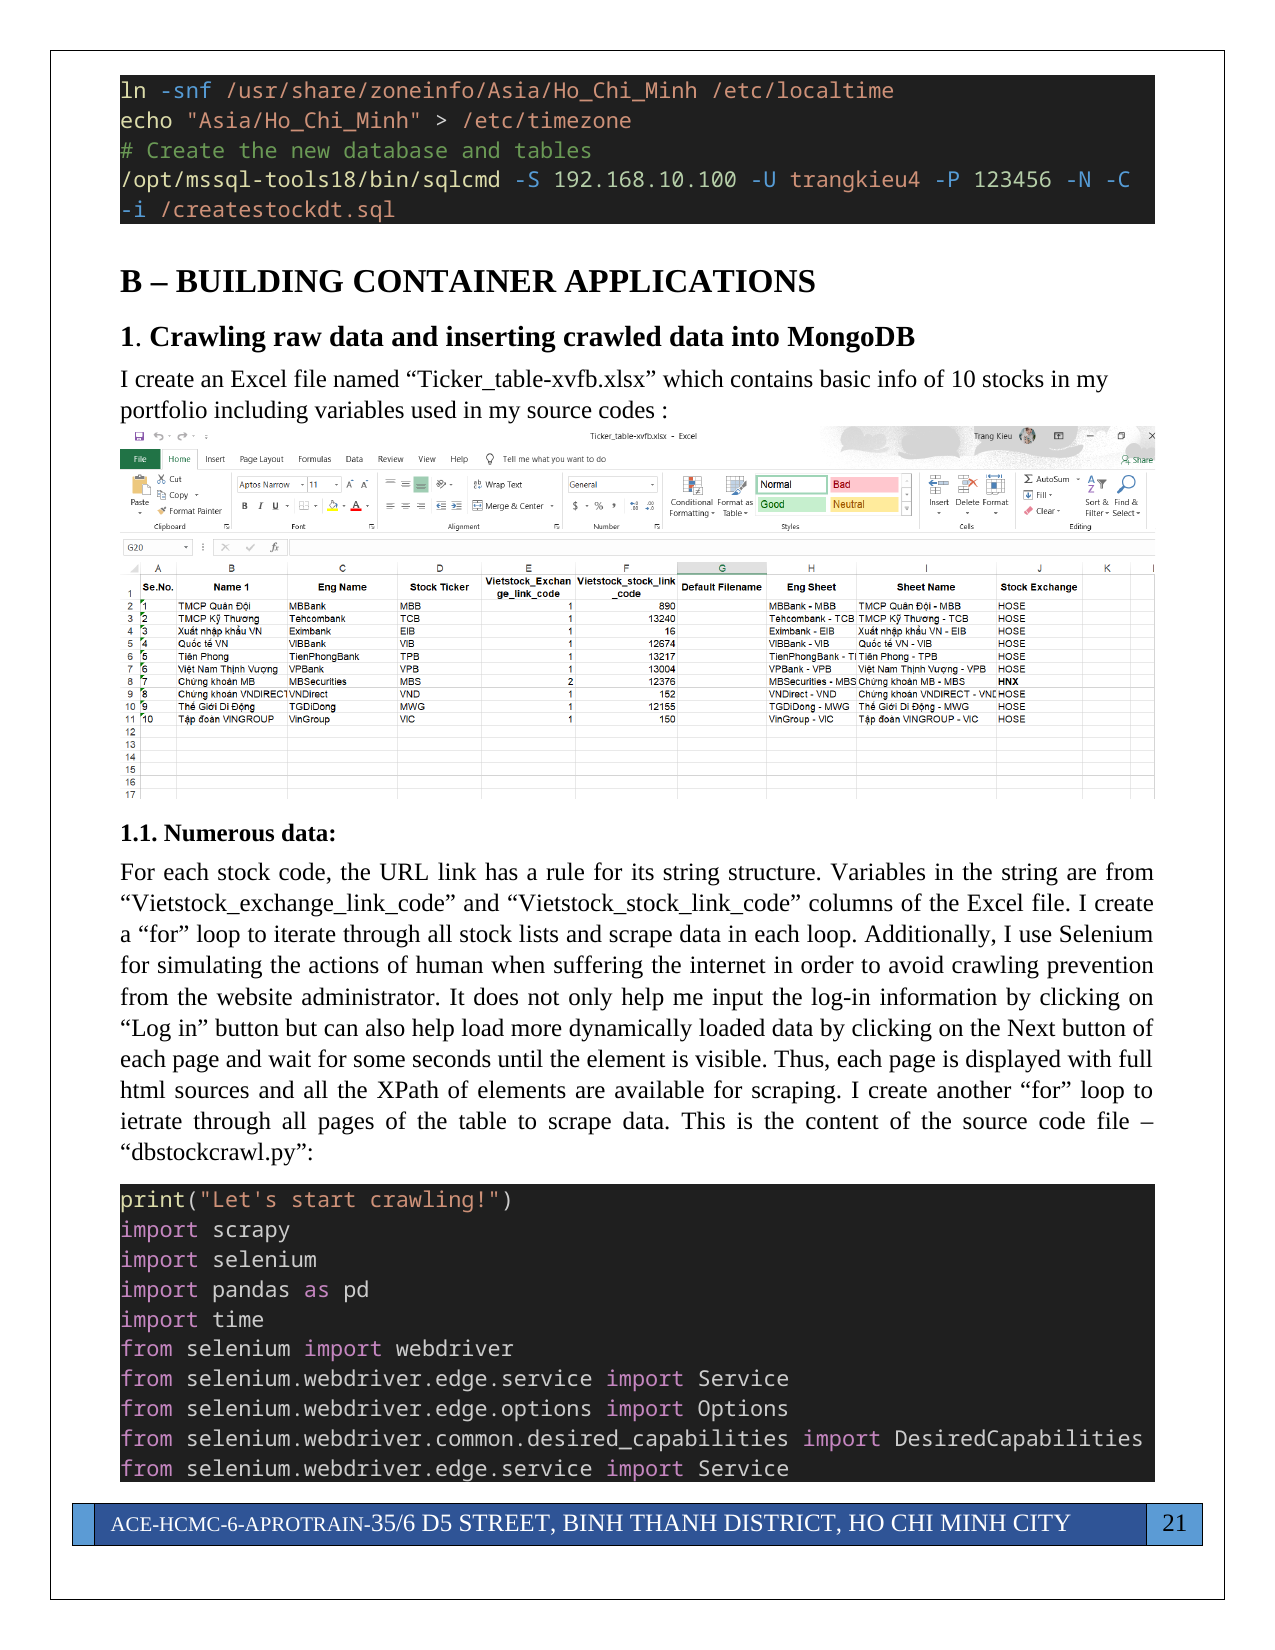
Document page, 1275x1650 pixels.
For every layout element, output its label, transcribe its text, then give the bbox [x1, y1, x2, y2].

text from selenium import webdriver [120, 1333, 1155, 1363]
text print("Let's start crawling!") [120, 1184, 1155, 1214]
text I create an Excel file named “Ticker_table-xvfb.xlsx” which contains basic info of 10 stocks in my portfolio including variables used in my source codes : [120, 364, 1155, 426]
text from selenium.webdriver.common.desired_capabilities import DesiredCapabilities [120, 1423, 1155, 1453]
text echo "Asia/Ho_Chi_Minh" > /etc/timezone [120, 105, 1155, 134]
text import pandas as pd [120, 1274, 1155, 1304]
text For each stock code, the URL link has a rule for its string structure. Variables in the string are from “Vietstock_exchange_link_code” and “Vietstock_stock_link_code” columns of the Excel file. I create a “for” loop to iterate through all stock lists and scrape data in each loop. Additionally, I use Selenium for simulating the actions of human when suffering the internet in order to avoid crawling prevention from the website administrator. It does not only help me input the log-in information by clicking on “Log in” button but can also help load more dynamically loaded data by clicking on the Next button of each page and wait for some seconds until the element is visible. Thus, each page is displayed with full html sources and all the XPath of elements are available for scraping. I create another “for” loop to ietrate through all pages of the table to scrape data. This is the content of the source code file – “dbstockcrawl.py”: [120, 857, 1155, 1166]
text import selenium [120, 1244, 1155, 1274]
text ln -snf /usr/share/zoneinfo/Asia/Ho_Chi_Minh /etc/localtime [120, 75, 1155, 105]
subtitle 1.1. Numerous data: [120, 818, 1155, 847]
text /opt/mssql-tools18/bin/sqlcmd -S 192.168.10.100 -U trangkieu4 -P 123456 -N -C -i /createstockdt.sql [120, 164, 1155, 224]
text from selenium.webdriver.edge.service import Service [120, 1453, 1155, 1482]
subtitle 1. Crawling raw data and inserting crawled data into MongoDB [120, 319, 1155, 353]
text from selenium.webdriver.edge.service import Service [120, 1363, 1155, 1393]
text import time [120, 1304, 1155, 1333]
picture [120, 426, 1155, 799]
subtitle B – BUILDING CONTAINER APPLICATIONS [120, 261, 1155, 300]
text import scrapy [120, 1214, 1155, 1244]
text from selenium.webdriver.edge.options import Options [120, 1393, 1155, 1423]
text # Create the new database and tables [120, 134, 1155, 164]
